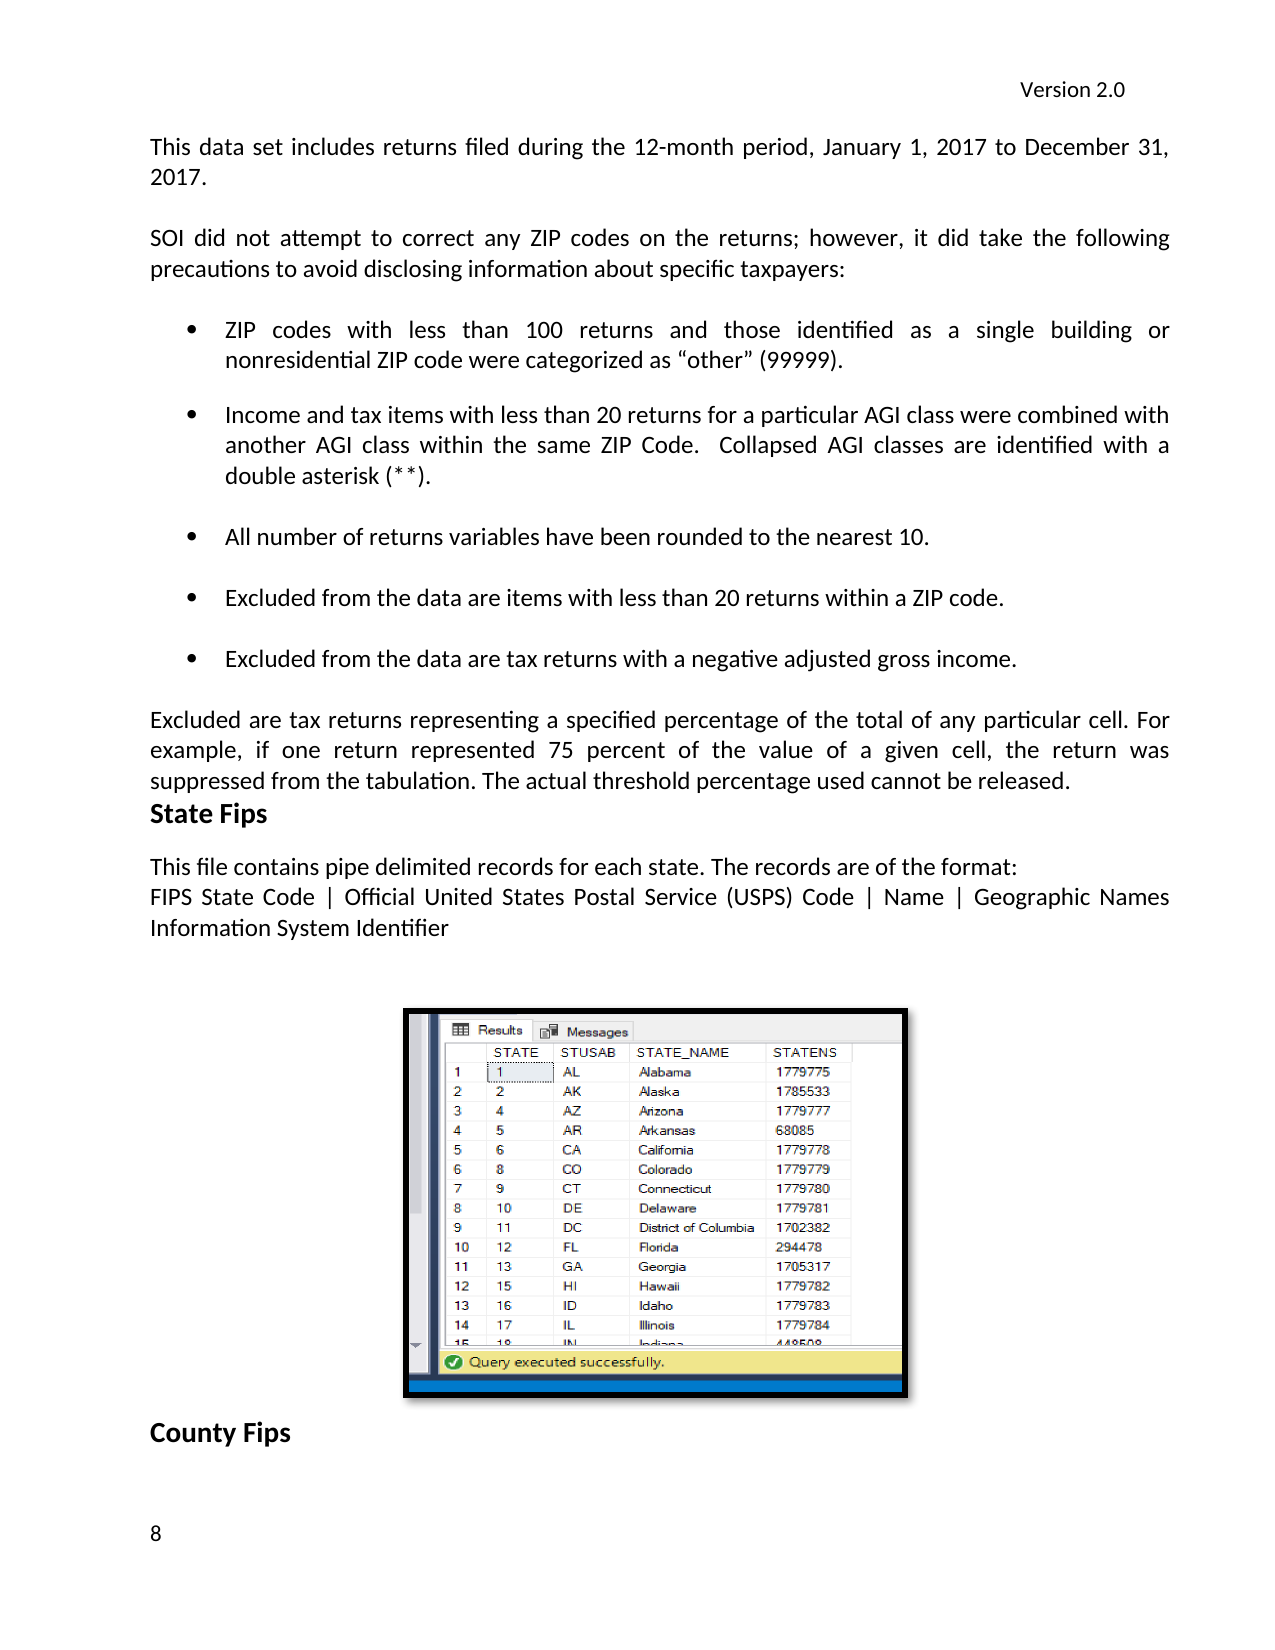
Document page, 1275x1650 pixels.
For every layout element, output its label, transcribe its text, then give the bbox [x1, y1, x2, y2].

text State Fips [150, 796, 1172, 831]
list ZIP codes with less than 100 returns and those identified as a single building or nonresidential ZIP code were categorized as “other” (99999). [187, 314, 1172, 375]
picture [409, 1014, 902, 1392]
text FIPS State Code | Official United States Postal Service (USPS) Code | Name | Geographic Names Information System Identifier [150, 881, 1172, 942]
list All number of returns variables have been rounded to the nearest 10. [187, 521, 1172, 551]
text SOI did not attempt to correct any ZIP codes on the returns; however, it did take the following precautions to avoid disclosing information about specific taxpayers: [150, 223, 1172, 284]
text This data set includes returns filed during the 12-month period, January 1, 2017 to December 31, 2017. [150, 131, 1172, 192]
text County Fips [150, 1414, 1172, 1449]
text Excluded are tax returns representing a specified percentage of the total of any particular cell. For example, if one return represented 75 percent of the value of a given cell, the return was suppressed from the tabulation. The actual threshold percentage used cannot be released. [150, 704, 1172, 796]
list Income and tax items with less than 20 returns for a particular AGI class were combined with another AGI class within the same ZIP Code. Collapsed AGI classes are identified with a double asterisk (**). [187, 399, 1172, 490]
text This file contains pipe delimited records for each state. The records are of the format: [150, 851, 1172, 881]
list Excluded from the data are tax returns with a negative adjusted gross income. [187, 643, 1172, 673]
list Excluded from the data are items with less than 20 returns within a ZIP code. [187, 582, 1172, 612]
